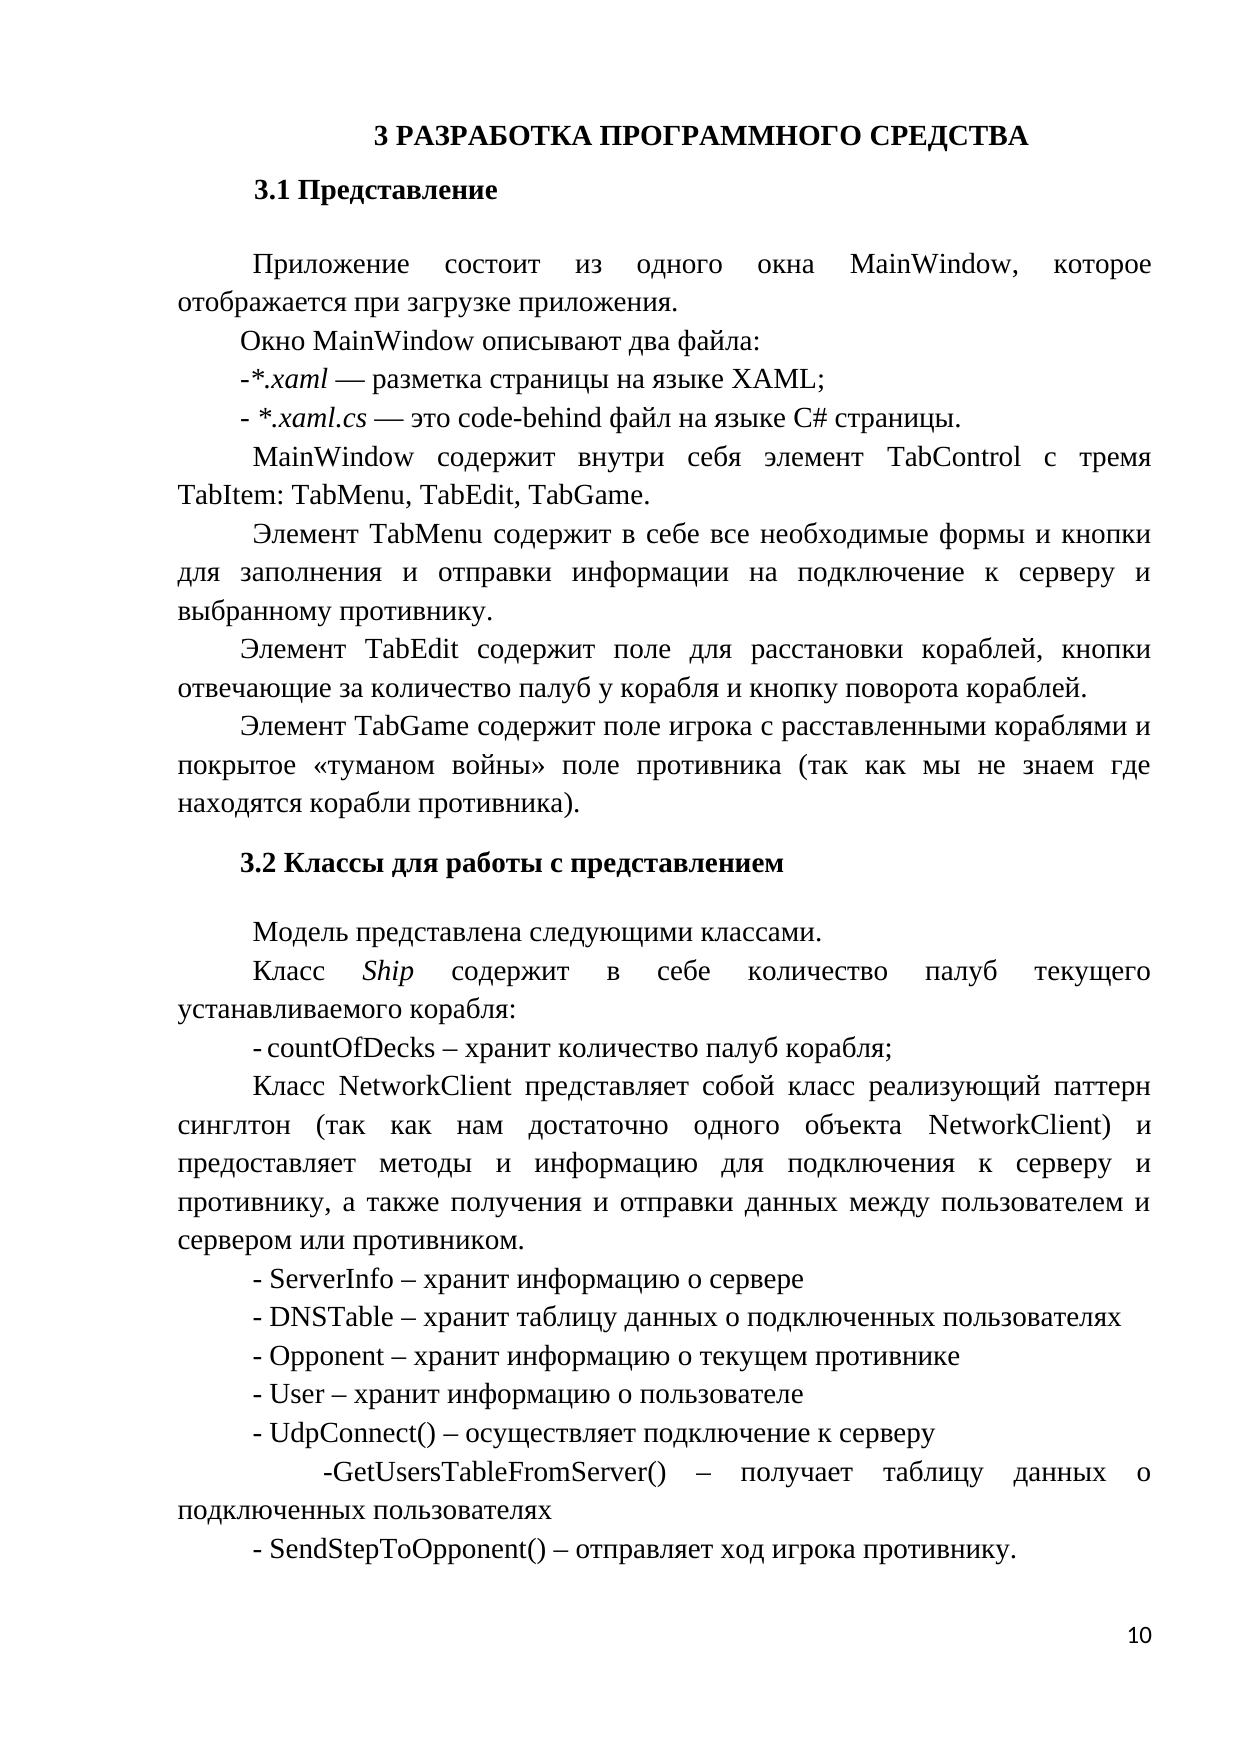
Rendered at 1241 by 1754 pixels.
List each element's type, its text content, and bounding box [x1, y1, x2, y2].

text -GetUsersTableFromServer() – получает таблицу данных о подключенных пользователях [177, 1454, 1152, 1526]
text Класс Ship содержит в себе количество палуб текущего устанавливаемого корабля: [177, 953, 1152, 1025]
text - SendStepToOpponent() – отправляет ход игрока противнику. [177, 1531, 1152, 1564]
subtitle 3.2 Классы для работы с представлением [240, 845, 1152, 878]
text Класс NetworkClient представляет собой класс реализующий паттерн синглтон (так как нам достаточно одного объекта NetworkClient) и предоставляет методы и информацию для подключения к серверу и противнику, а также получения и отправки данных между пользователем и сервером или противником. [177, 1068, 1152, 1256]
text Приложение состоит из одного окна MainWindow, которое отображается при загрузке приложения. [177, 246, 1152, 318]
text - UdpConnect() – осуществляет подключение к серверу [177, 1415, 1152, 1449]
text - *.xaml.cs — это code-behind файл на языке C# страницы. [177, 400, 1152, 434]
text Элемент TabEdit содержит поле для расстановки кораблей, кнопки отвечающие за количество палуб у корабля и кнопку поворота кораблей. [177, 631, 1152, 703]
text - User – хранит информацию о пользователе [177, 1377, 1152, 1410]
text MainWindow содержит внутри себя элемент TabControl с тремя TabItem: TabMenu, TabEdit, TabGame. [177, 439, 1152, 511]
text Модель представлена следующими классами. [177, 914, 1152, 948]
text Элемент TabMenu содержит в себе все необходимые формы и кнопки для заполнения и отправки информации на подключение к серверу и выбранному противнику. [177, 516, 1152, 626]
text -*.xaml — разметка страницы на языке XAML; [177, 362, 1152, 395]
text - DNSTable – хранит таблицу данных о подключенных пользователях [177, 1299, 1152, 1333]
subtitle 3.1 Представление [177, 172, 1220, 206]
text - countOfDecks – хранит количество палуб корабля; [177, 1030, 1152, 1063]
text Окно MainWindow описывают два файла: [177, 323, 1152, 357]
text Элемент TabGame содержит поле игрока с расставленными кораблями и покрытое «туманом войны» поле противника (так как мы не знаем где находятся корабли противника). [177, 708, 1152, 819]
subtitle 3 РАЗРАБОТКА ПРОГРАММНОГО СРЕДСТВА [251, 118, 1152, 152]
text - Opponent – хранит информацию о текущем противнике [177, 1338, 1152, 1372]
text - ServerInfo – хранит информацию о сервере [177, 1261, 1152, 1294]
